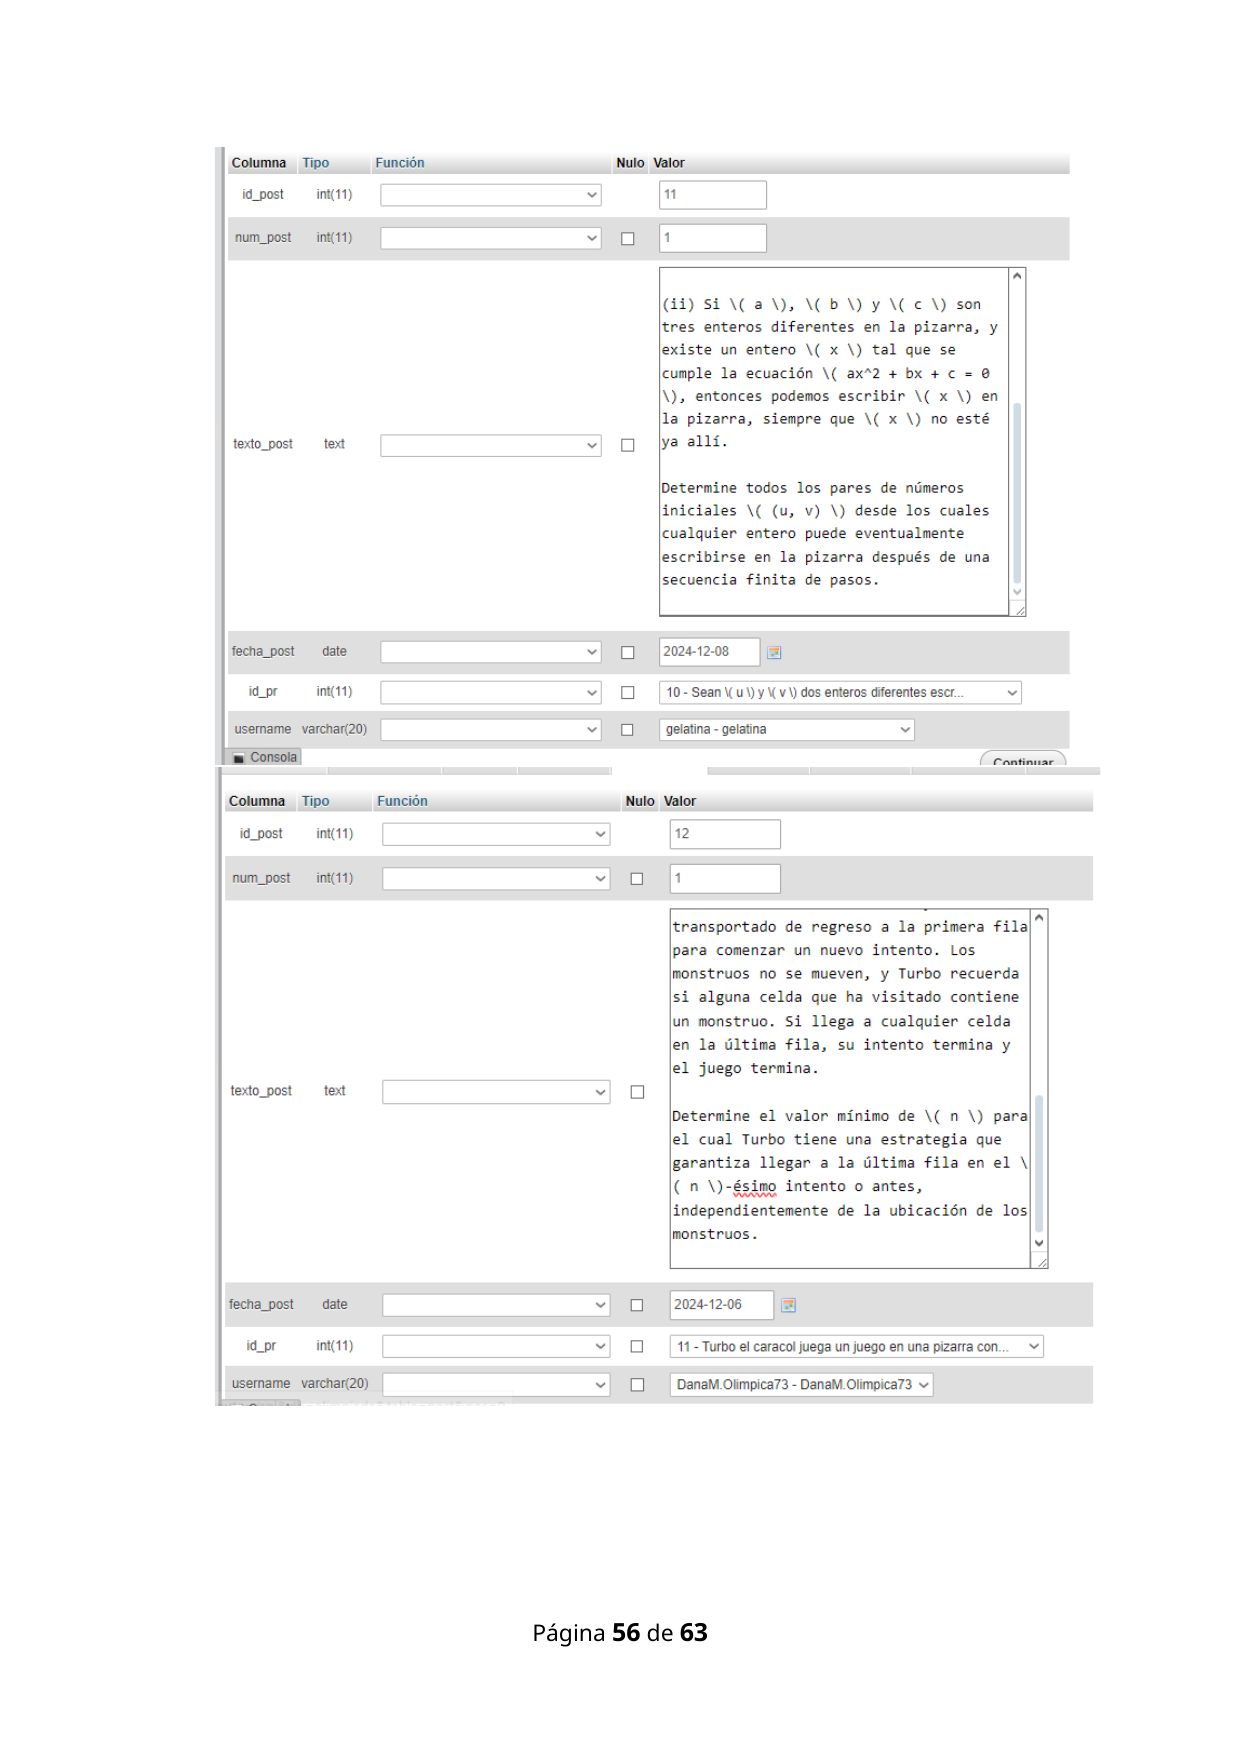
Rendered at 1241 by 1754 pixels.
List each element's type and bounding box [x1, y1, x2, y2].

picture [214, 767, 1101, 1406]
picture [214, 147, 1101, 765]
